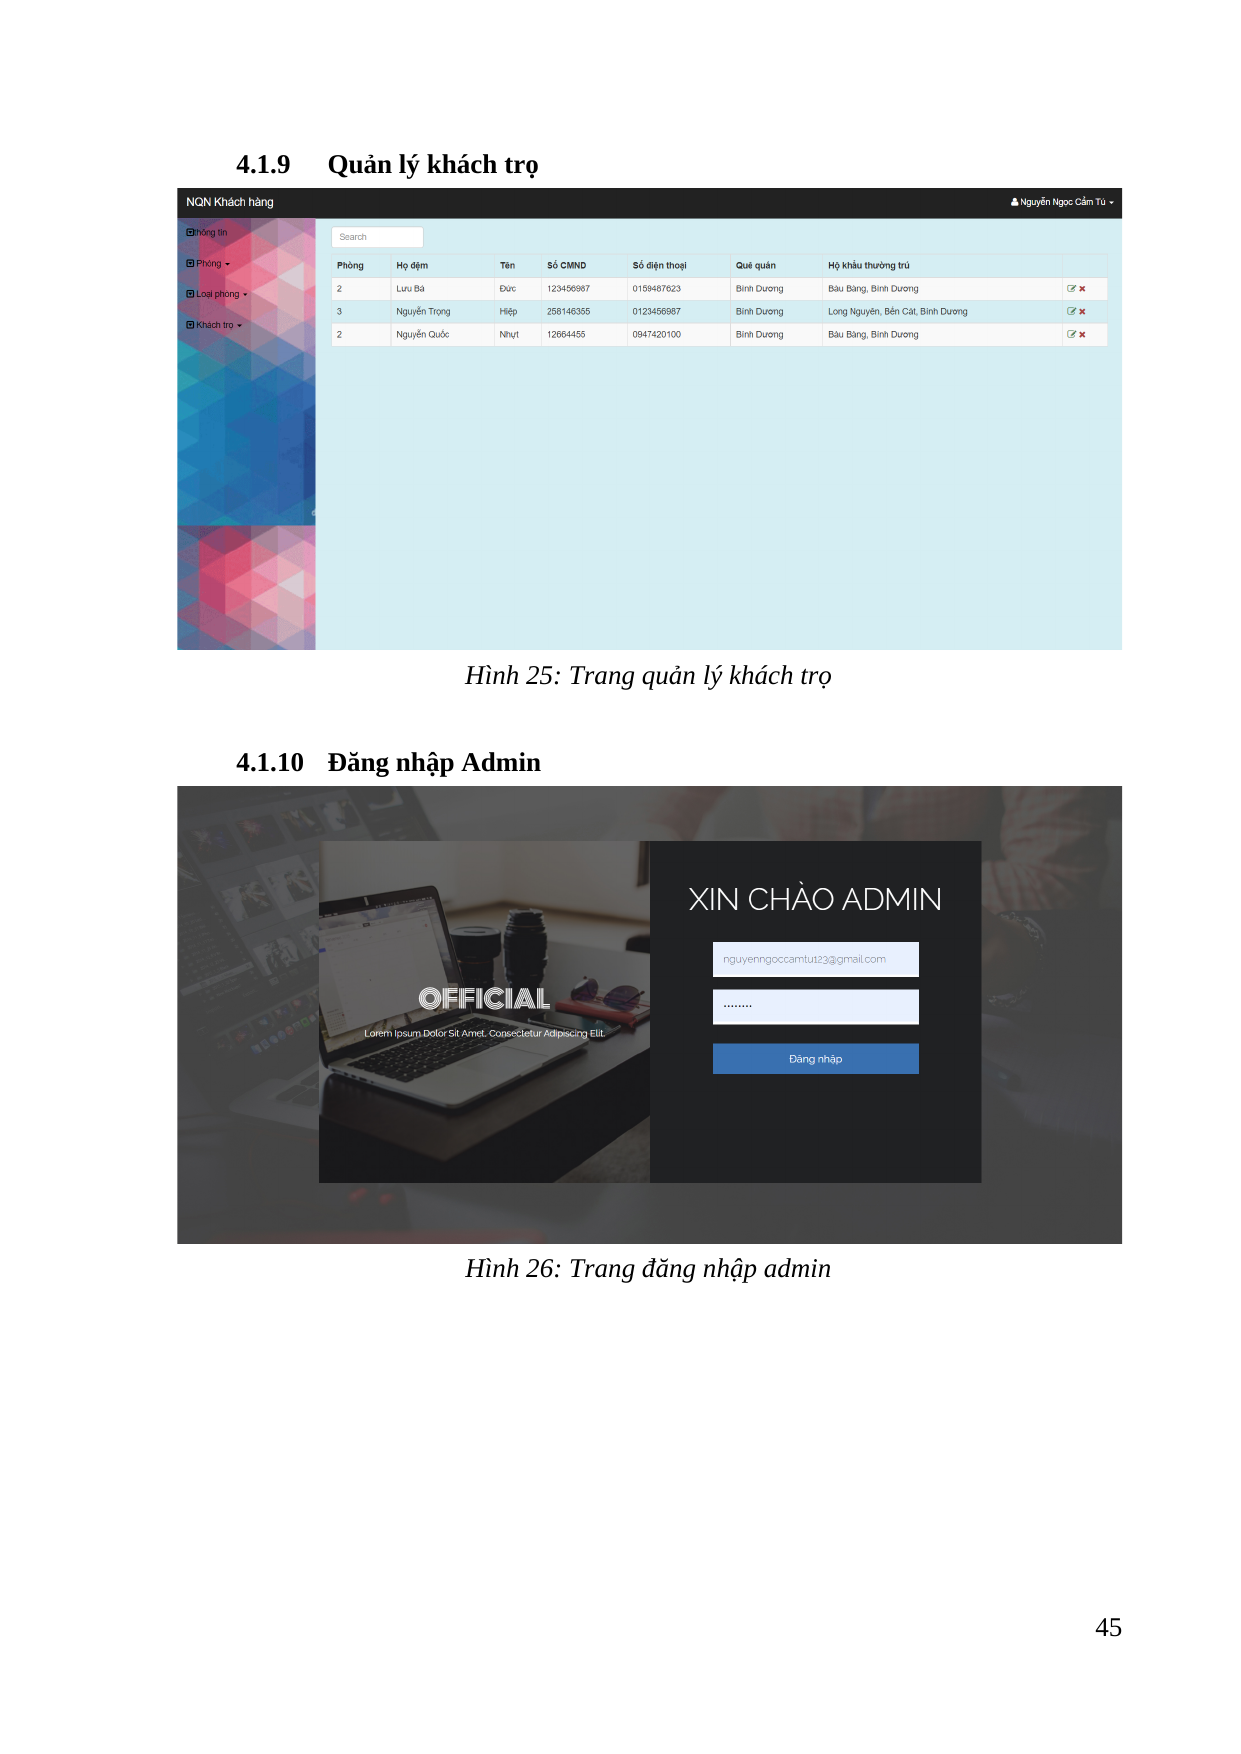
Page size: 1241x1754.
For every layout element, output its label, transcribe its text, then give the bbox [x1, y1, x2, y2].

text Hình 26: Trang đăng nhập admin [177, 1253, 1122, 1284]
picture [177, 786, 1123, 1244]
text Hình 25: Trang quản lý khách trọ [177, 659, 1122, 690]
picture [177, 188, 1123, 650]
subtitle Quản lý khách trọ [236, 148, 1122, 179]
subtitle Đăng nhập Admin [236, 746, 1122, 777]
